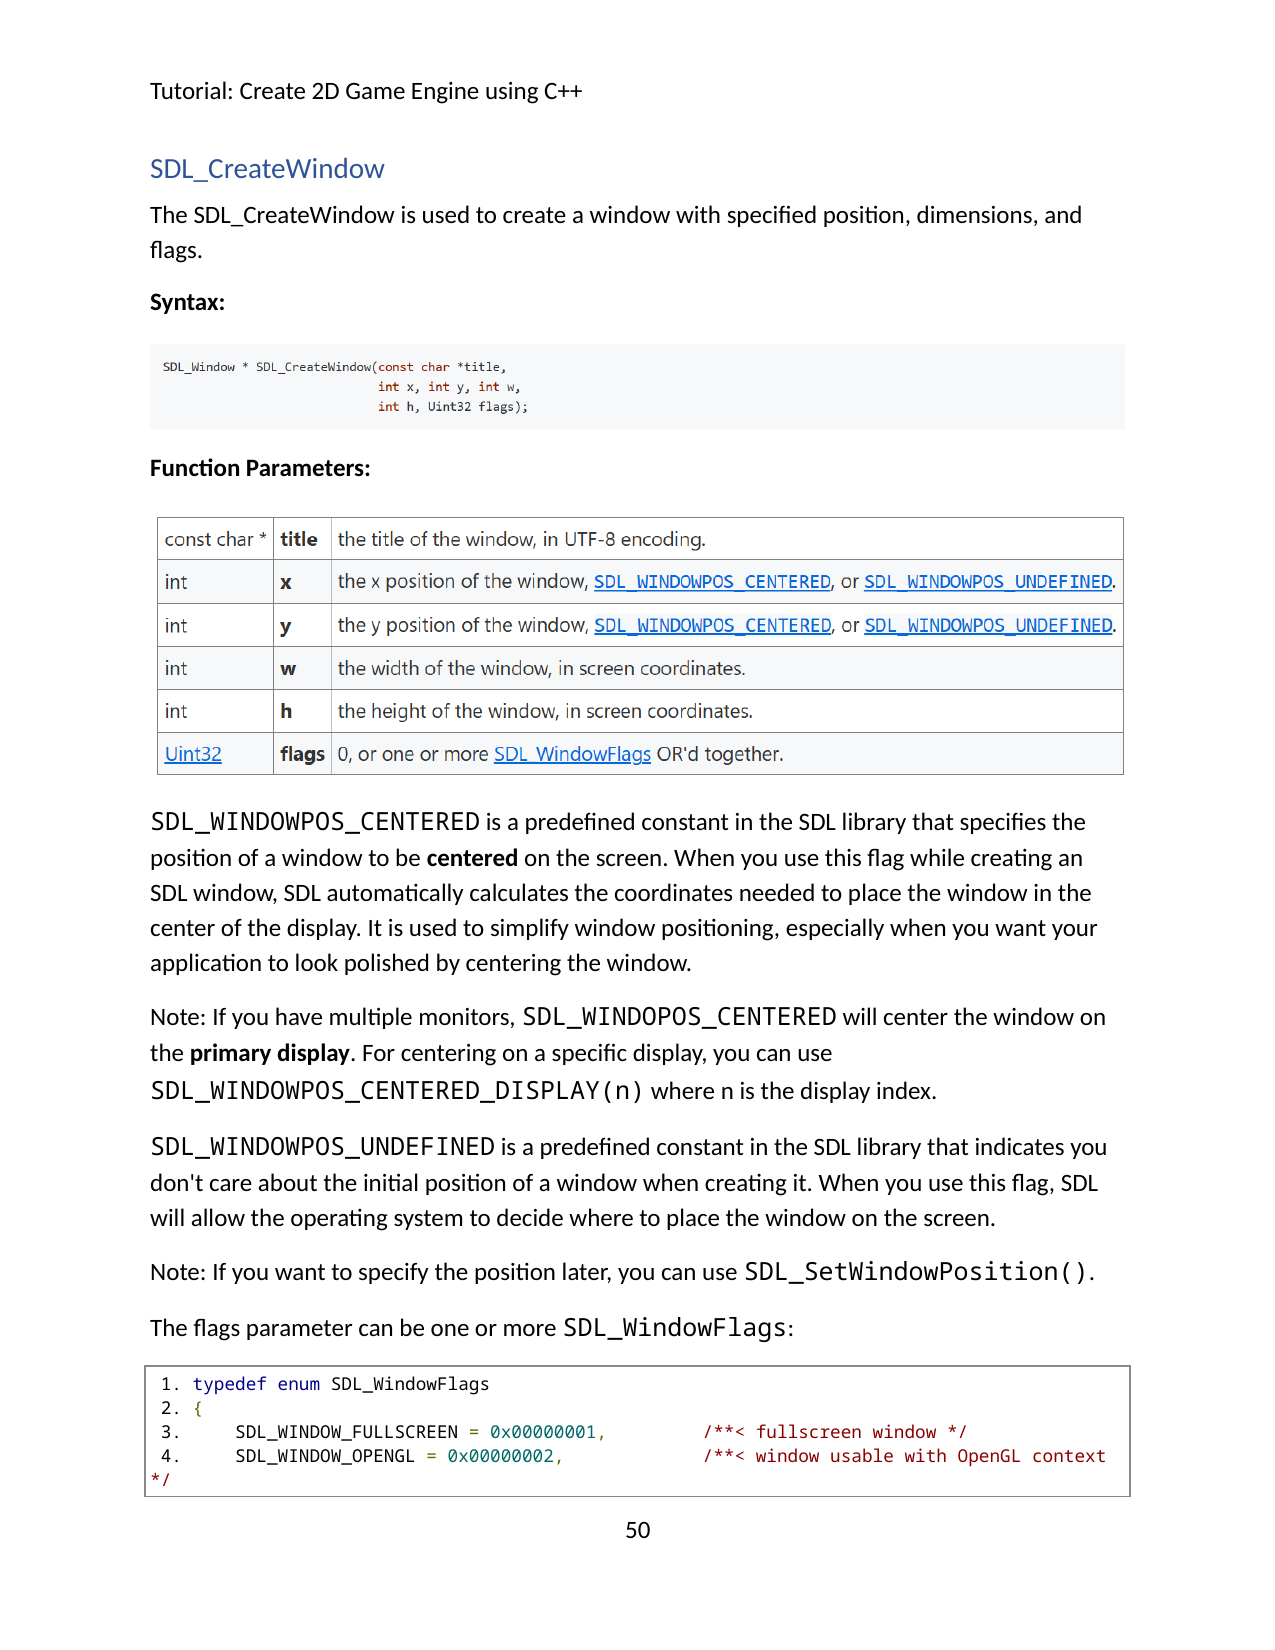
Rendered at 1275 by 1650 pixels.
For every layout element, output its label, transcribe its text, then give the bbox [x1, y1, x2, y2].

text SDL_WINDOWPOS_UNDEFINED is a predefined constant in the SDL library that indicates you don't care about the initial position of a window when creating it. When you use this flag, SDL will allow the operating system to decide where to place the window on the screen. [150, 1128, 1125, 1232]
text 4. SDL_WINDOW_OPENGL = 0x00000002, /**< window usable with OpenGL context */ [146, 1438, 1129, 1496]
picture [150, 503, 1125, 782]
text 3. SDL_WINDOW_FULLSCREEN = 0x00000001, /**< fullscreen window */ [150, 1419, 1125, 1438]
subtitle SDL_CreateWindow [150, 150, 1125, 186]
text 1. typedef enum SDL_WindowFlags [146, 1367, 1129, 1395]
picture [150, 337, 1125, 431]
text Note: If you have multiple monitors, SDL_WINDOPOS_CENTERED will center the window on the primary display. For centering on a specific display, you can use SDL_WINDOWPOS_CENTERED_DISPLAY(n) where n is the display index. [150, 998, 1125, 1107]
text 2. { [150, 1395, 1125, 1419]
text SDL_WINDOWPOS_CENTERED is a predefined constant in the SDL library that specifies the position of a window to be centered on the screen. When you use this flag while creating an SDL window, SDL automatically calculates the coordinates needed to place the window in the center of the display. It is used to simplify window positioning, especially when you want your application to look polished by centering the window. [150, 803, 1125, 977]
text Note: If you want to specify the position later, you can use SDL_SetWindowPosition(). [150, 1253, 1125, 1288]
text The flags parameter can be one or more SDL_WindowFlags: [150, 1309, 1125, 1343]
text The SDL_CreateWindow is used to create a window with specified position, dimensions, and flags. [150, 199, 1125, 265]
text Syntax: [150, 286, 1125, 316]
text Function Parameters: [150, 452, 1125, 482]
